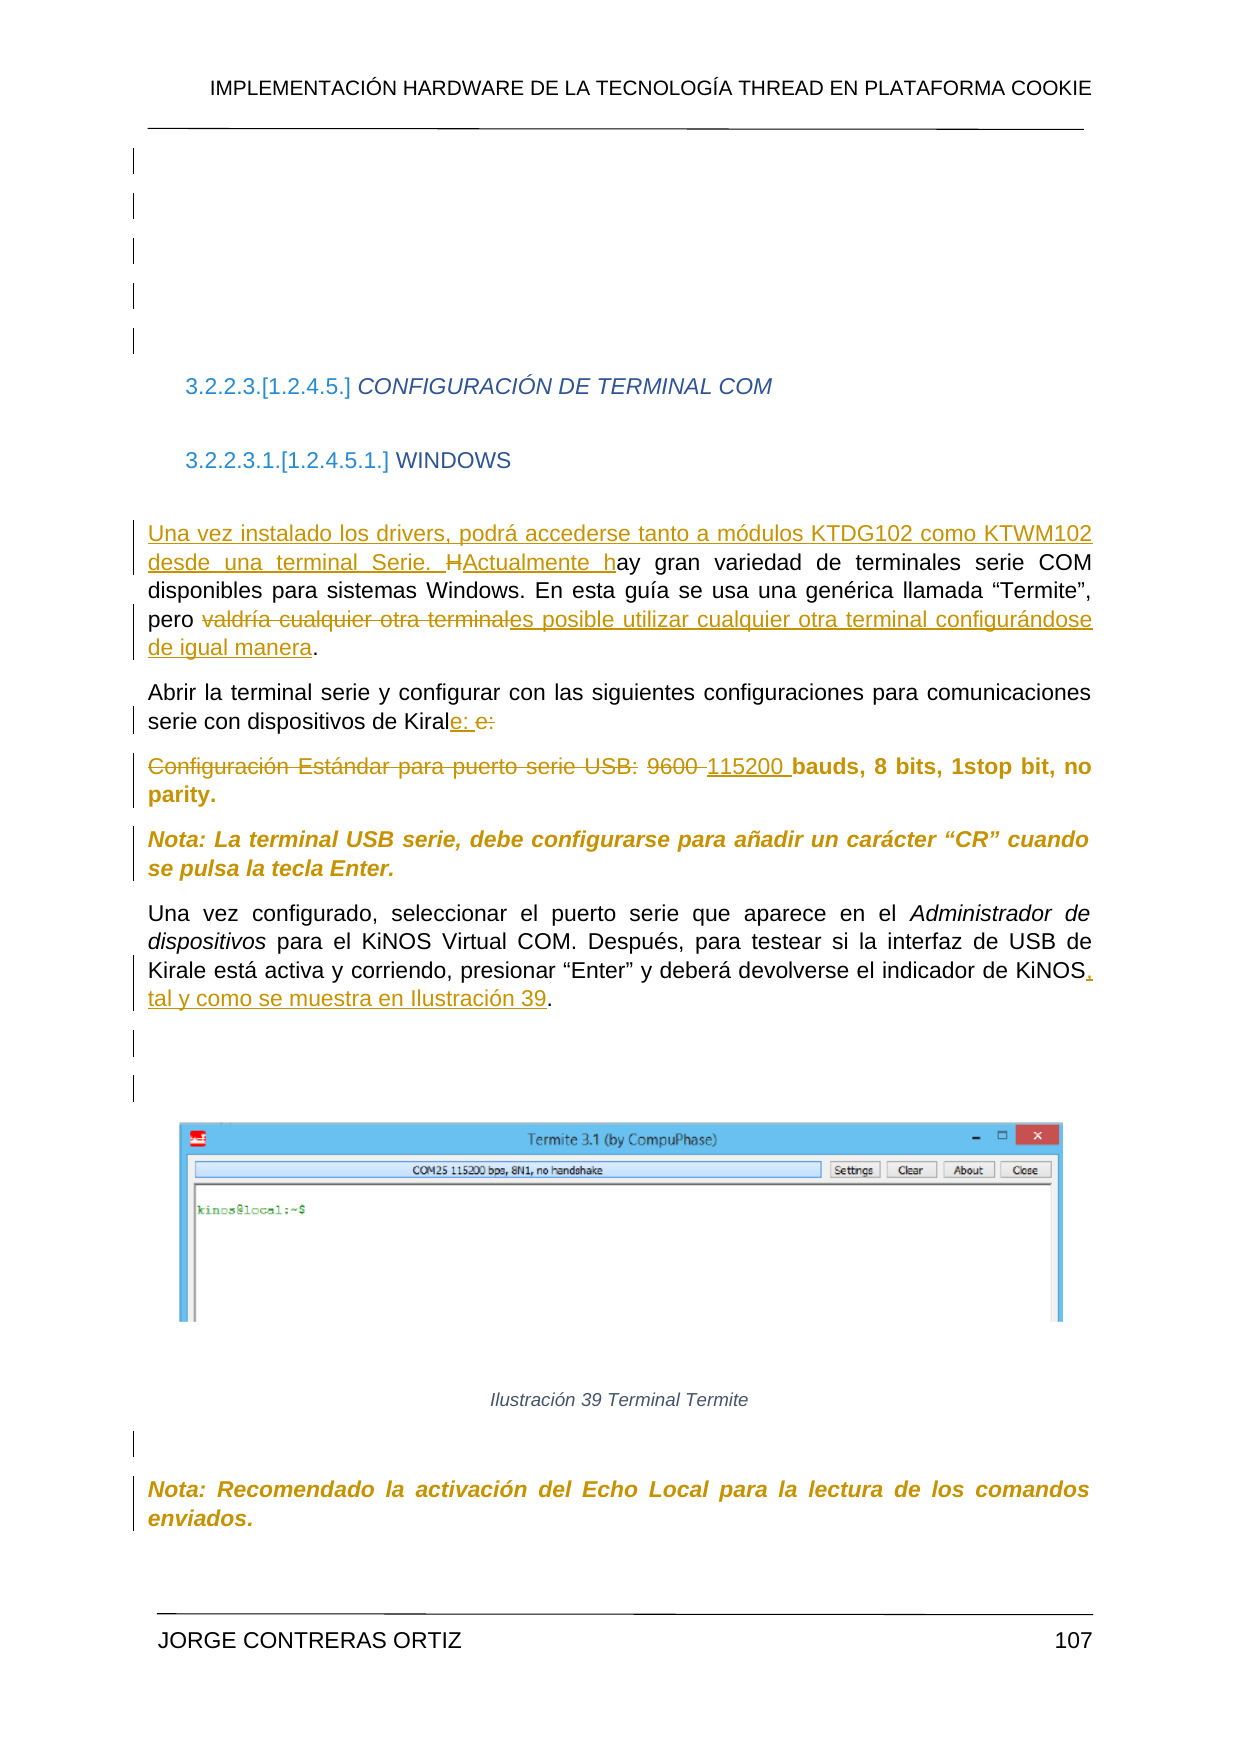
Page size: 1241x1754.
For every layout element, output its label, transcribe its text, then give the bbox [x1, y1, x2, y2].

text Nota: La terminal USB serie, debe configurarse para añadir un carácter “CR” cuando se pulsa la tecla Enter. [148, 826, 1092, 881]
text ay gran variedad de terminales serie COM disponibles para sistemas Windows. En esta guía se usa una genérica llamada “Termite”, pero . [148, 544, 1092, 660]
text ay gran variedad de terminales serie COM disponibles para sistemas Windows. En esta guía se usa una genérica llamada “Termite”, pero . [148, 520, 1092, 543]
text Una vez configurado, seleccionar el puerto serie que aparece en el Administrador de dispositivos para el KiNOS Virtual COM. Después, para testear si la interfaz de USB de Kirale está activa y corriendo, presionar “Enter” y deberá devolverse el indicador de KiNOS. [148, 900, 1092, 1011]
text Nota: Recomendado la activación del Echo Local para la lectura de los comandos enviados. [148, 1476, 1092, 1531]
subtitle CONFIGURACIÓN DE TERMINAL COM [185, 373, 1092, 399]
subtitle WINDOWS [185, 447, 1092, 473]
text Abrir la terminal serie y configurar con las siguientes configuraciones para comunicaciones serie con dispositivos de Kiral [148, 679, 1092, 734]
picture [177, 1120, 1063, 1328]
text bauds, 8 bits, 1stop bit, no parity. [148, 753, 1092, 807]
